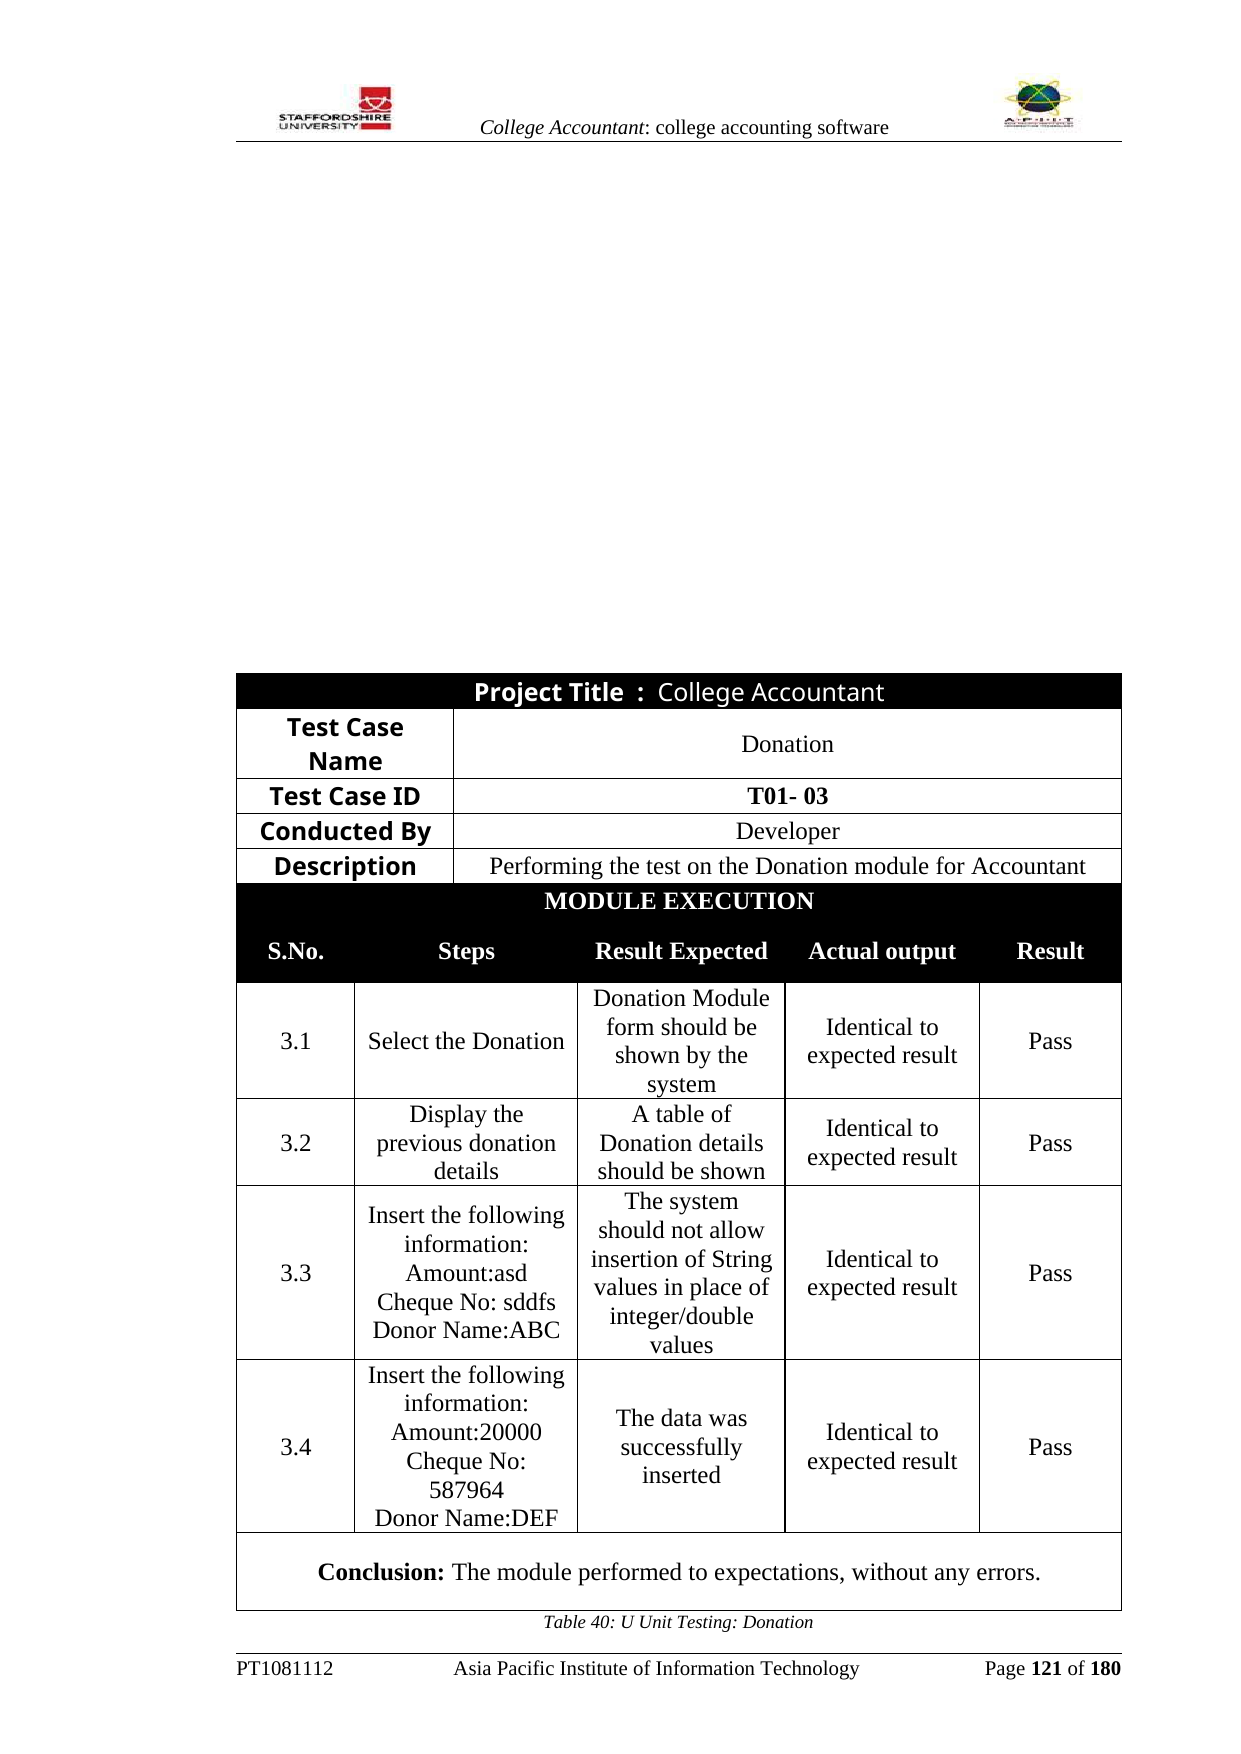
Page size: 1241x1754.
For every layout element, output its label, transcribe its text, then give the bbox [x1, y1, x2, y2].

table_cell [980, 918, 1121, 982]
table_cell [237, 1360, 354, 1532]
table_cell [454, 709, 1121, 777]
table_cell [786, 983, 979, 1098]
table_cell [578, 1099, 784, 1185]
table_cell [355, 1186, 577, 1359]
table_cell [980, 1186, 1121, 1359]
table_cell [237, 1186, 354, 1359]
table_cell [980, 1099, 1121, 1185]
picture [993, 73, 1083, 135]
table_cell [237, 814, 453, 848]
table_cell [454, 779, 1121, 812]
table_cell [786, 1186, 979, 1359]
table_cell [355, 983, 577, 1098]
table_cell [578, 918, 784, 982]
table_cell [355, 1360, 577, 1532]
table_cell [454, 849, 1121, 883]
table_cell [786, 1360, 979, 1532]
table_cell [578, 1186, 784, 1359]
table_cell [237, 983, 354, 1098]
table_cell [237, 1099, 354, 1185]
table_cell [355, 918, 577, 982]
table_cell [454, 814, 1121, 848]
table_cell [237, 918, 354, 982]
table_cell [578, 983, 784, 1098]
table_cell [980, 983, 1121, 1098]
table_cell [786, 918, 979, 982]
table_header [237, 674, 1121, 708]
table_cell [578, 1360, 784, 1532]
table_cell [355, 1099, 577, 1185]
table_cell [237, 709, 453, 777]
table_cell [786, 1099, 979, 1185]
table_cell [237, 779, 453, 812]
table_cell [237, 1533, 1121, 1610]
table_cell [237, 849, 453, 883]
picture [275, 84, 397, 135]
text Table 40: U Unit Testing: Donation [236, 1611, 1122, 1633]
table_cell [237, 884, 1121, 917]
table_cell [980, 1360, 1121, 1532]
